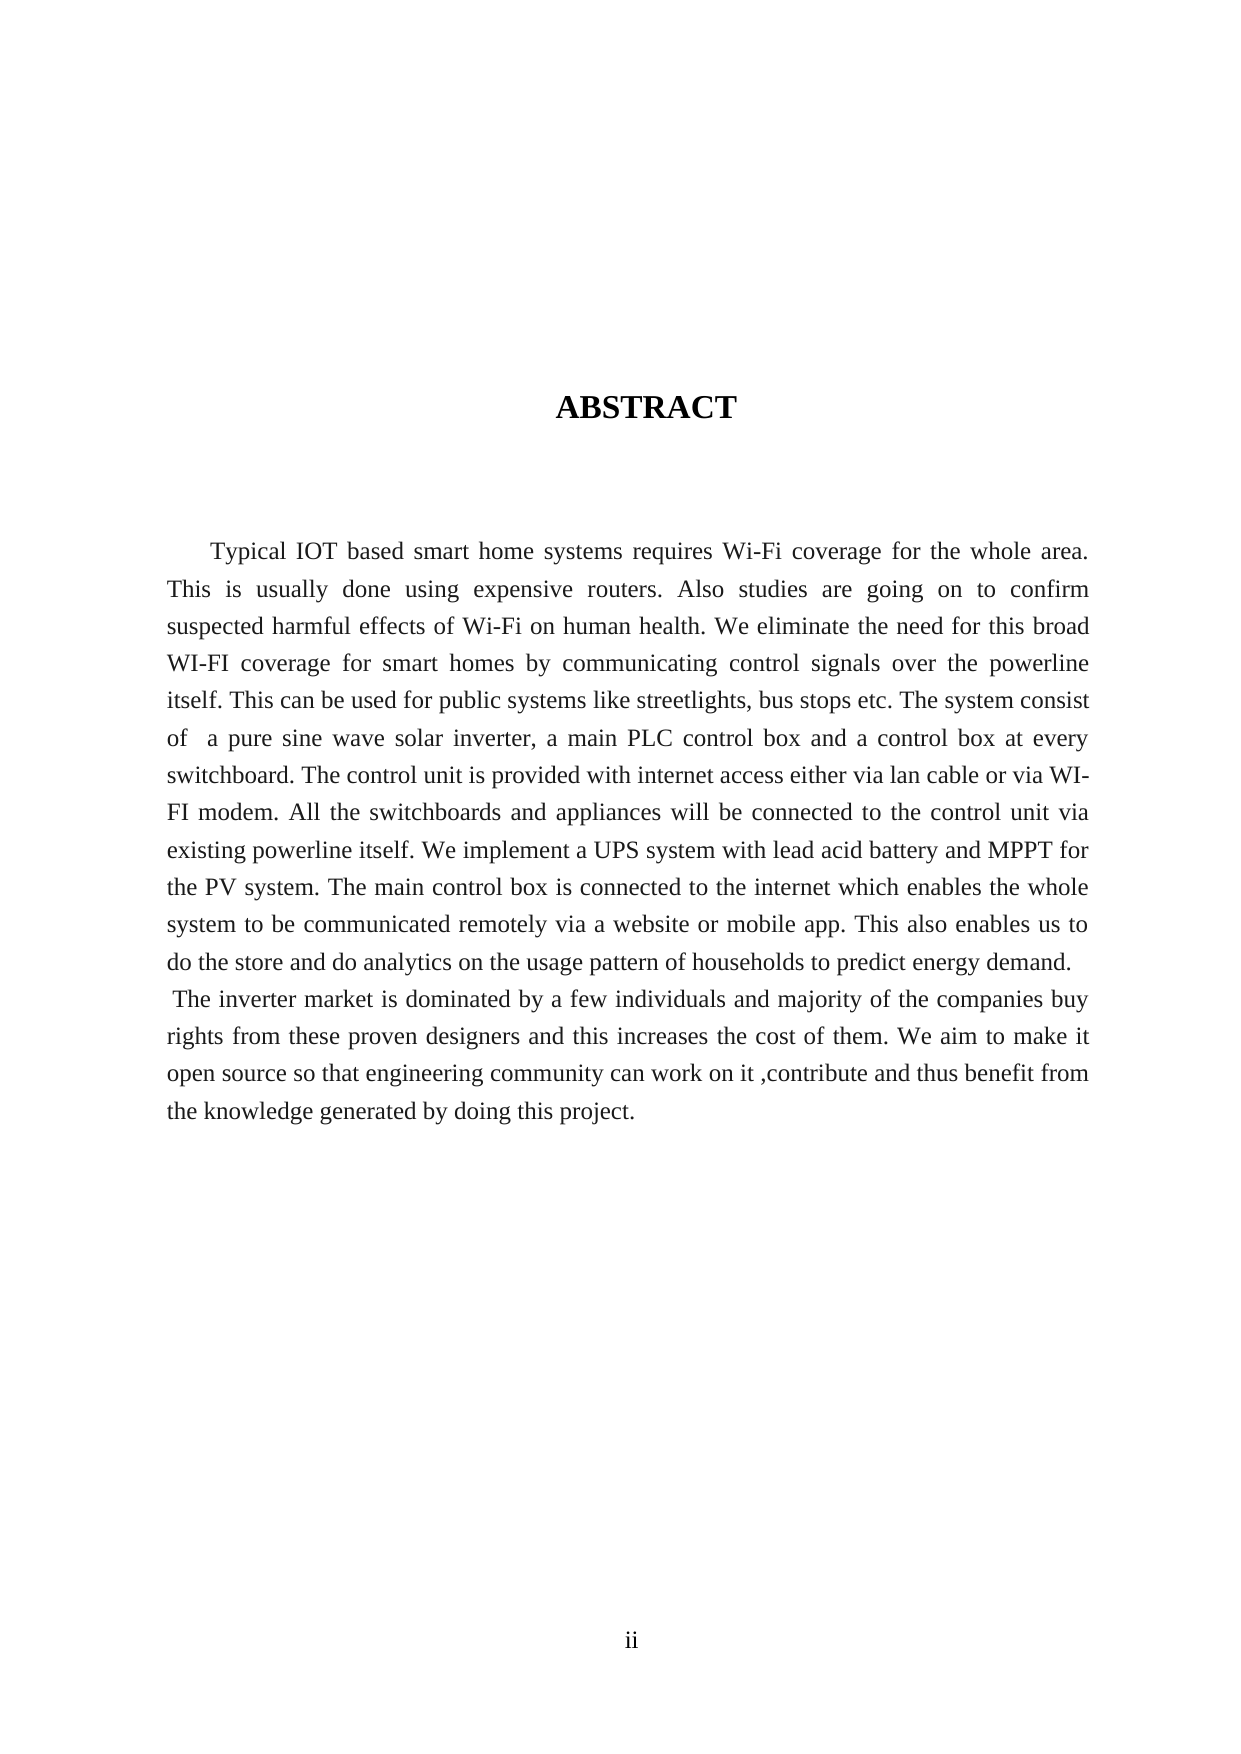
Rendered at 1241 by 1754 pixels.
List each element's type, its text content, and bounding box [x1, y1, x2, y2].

text ABSTRACT [172, 387, 1090, 425]
text Typical IOT based smart home systems requires Wi-Fi coverage for the whole area. This is usually done using expensive routers. Also studies are going on to confirm suspected harmful effects of Wi-Fi on human health. We eliminate the need for this broad WI-FI coverage for smart homes by communicating control signals over the powerline itself. This can be used for public systems like streetlights, bus stops etc. The system consist of a pure sine wave solar inverter, a main PLC control box and a control box at every switchboard. The control unit is provided with internet access either via lan cable or via WI-FI modem. All the switchboards and appliances will be connected to the control unit via existing powerline itself. We implement a UPS system with lead acid battery and MPPT for the PV system. The main control box is connected to the internet which enables the whole system to be communicated remotely via a website or mobile app. This also enables us to do the store and do analytics on the usage pattern of households to predict energy demand. [167, 536, 1090, 975]
text The inverter market is dominated by a few individuals and majority of the companies buy rights from these proven designers and this increases the cost of them. We aim to make it open source so that engineering community can work on it ,contribute and thus benefit from the knowledge generated by doing this project. [167, 984, 1090, 1124]
